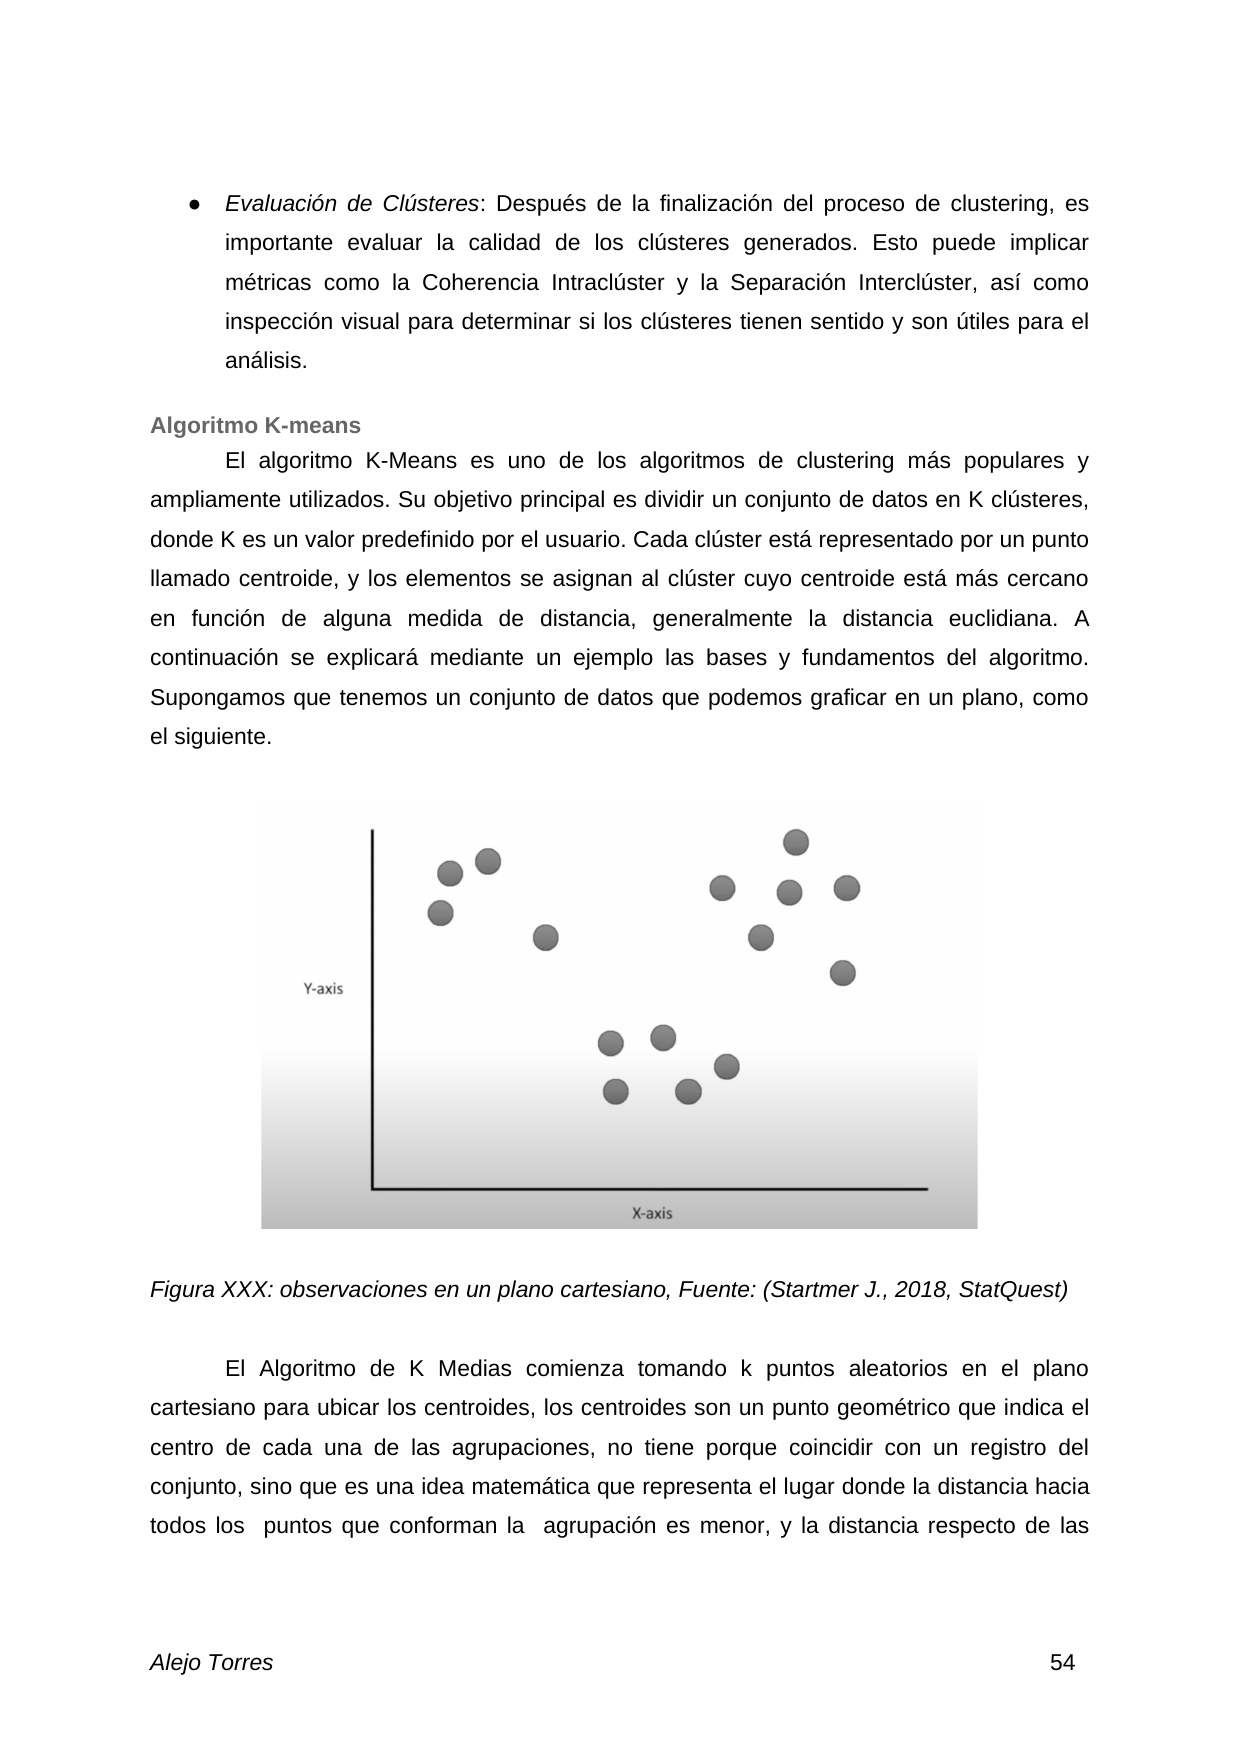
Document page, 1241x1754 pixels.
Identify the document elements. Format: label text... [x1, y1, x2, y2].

text Figura XXX: observaciones en un plano cartesiano, Fuente: (Startmer J., 2018, StatQuest) [150, 1276, 1090, 1302]
subtitle Algoritmo K-means [150, 412, 1090, 438]
list Evaluación de Clústeres: Después de la finalización del proceso de clustering, es importante evaluar la calidad de los clústeres generados. Esto puede implicar métricas como la Coherencia Intraclúster y la Separación Interclúster, así como inspección visual para determinar si los clústeres tienen sentido y son útiles para el análisis. [187, 189, 1090, 374]
text El algoritmo K-Means es uno de los algoritmos de clustering más populares y ampliamente utilizados. Su objetivo principal es dividir un conjunto de datos en K clústeres, donde K es un valor predefinido por el usuario. Cada clúster está representado por un punto llamado centroide, y los elementos se asignan al clúster cuyo centroide está más cercano en función de alguna medida de distancia, generalmente la distancia euclidiana. A continuación se explicará mediante un ejemplo las bases y fundamentos del algoritmo. Supongamos que tenemos un conjunto de datos que podemos graficar en un plano, como el siguiente. [150, 447, 1090, 749]
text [150, 1354, 1090, 1539]
picture [261, 803, 978, 1229]
